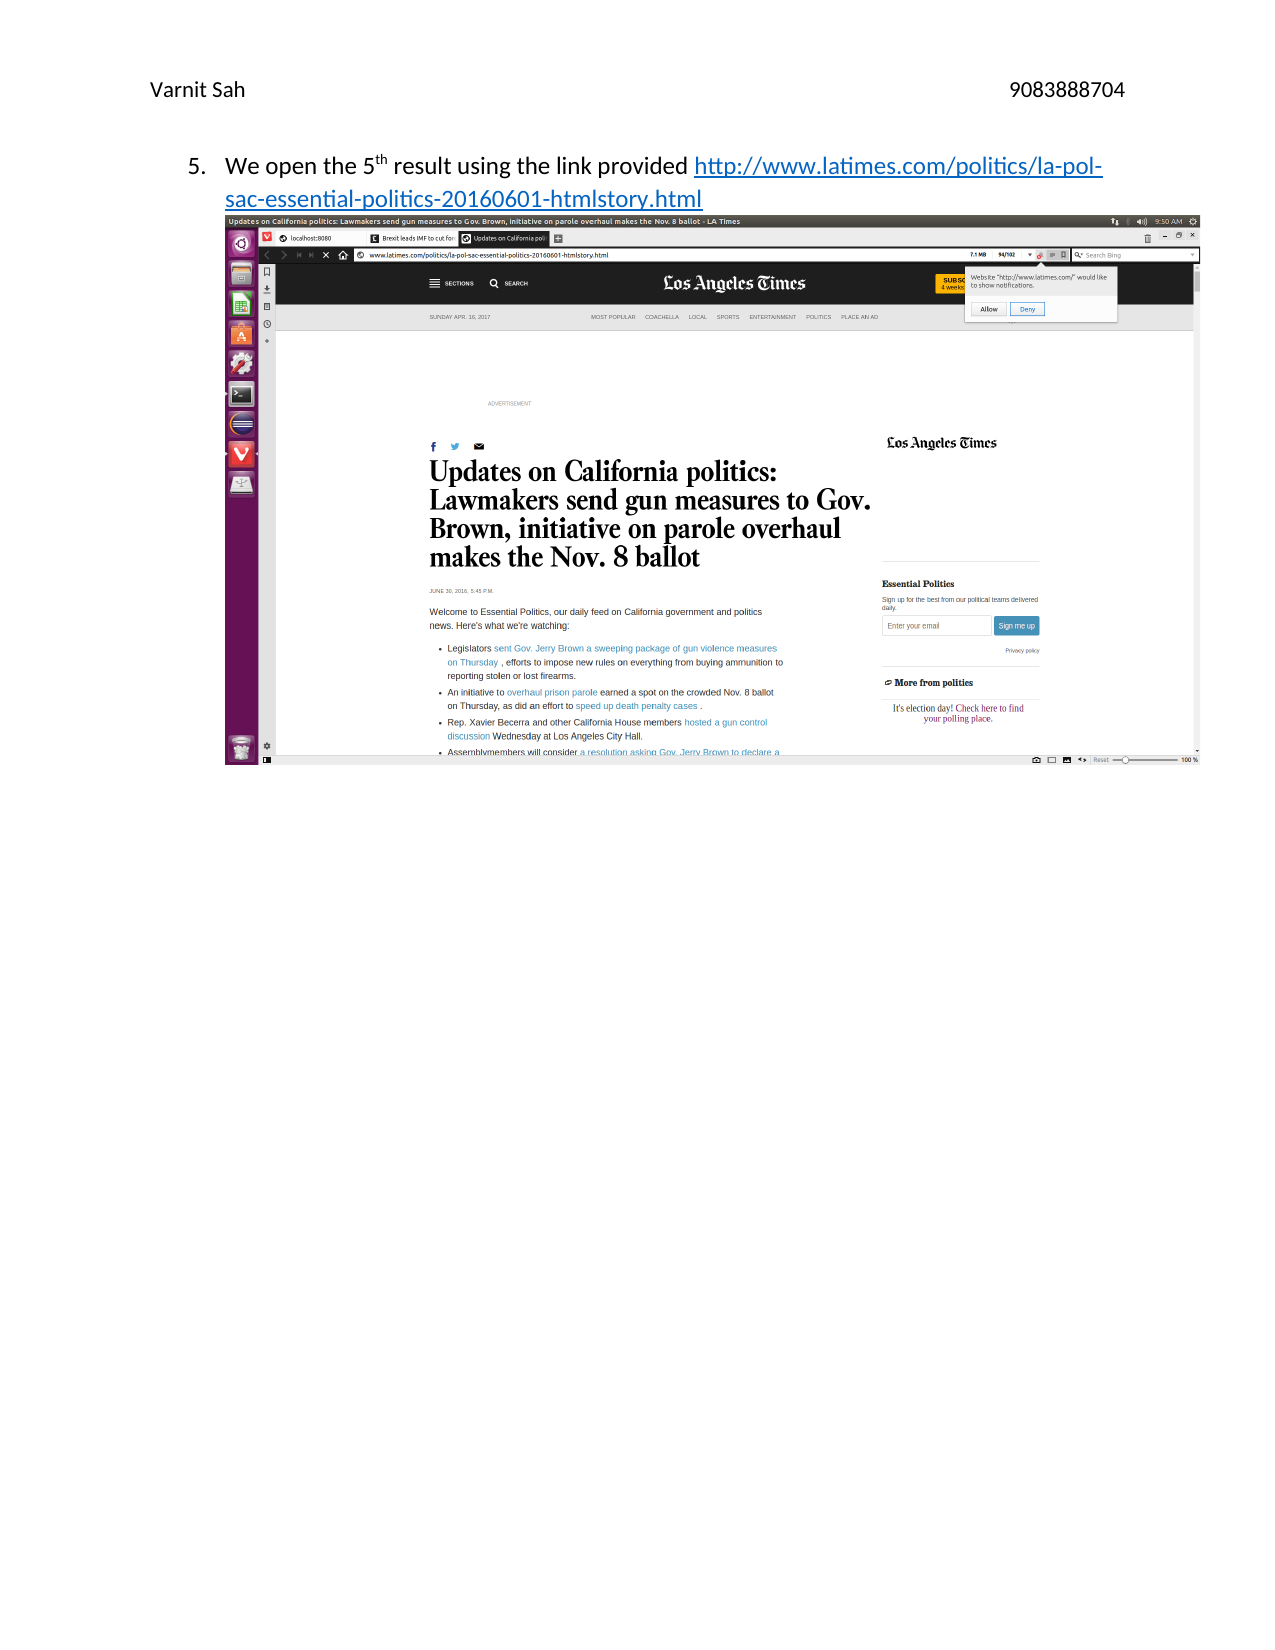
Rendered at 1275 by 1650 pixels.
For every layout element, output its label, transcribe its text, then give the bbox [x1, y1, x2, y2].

picture [225, 215, 1200, 765]
list We open the 5th result using the link provided http://www.latimes.com/politics/la-pol-sac-essential-politics-20160601-htmlstory.html [187, 150, 1125, 213]
